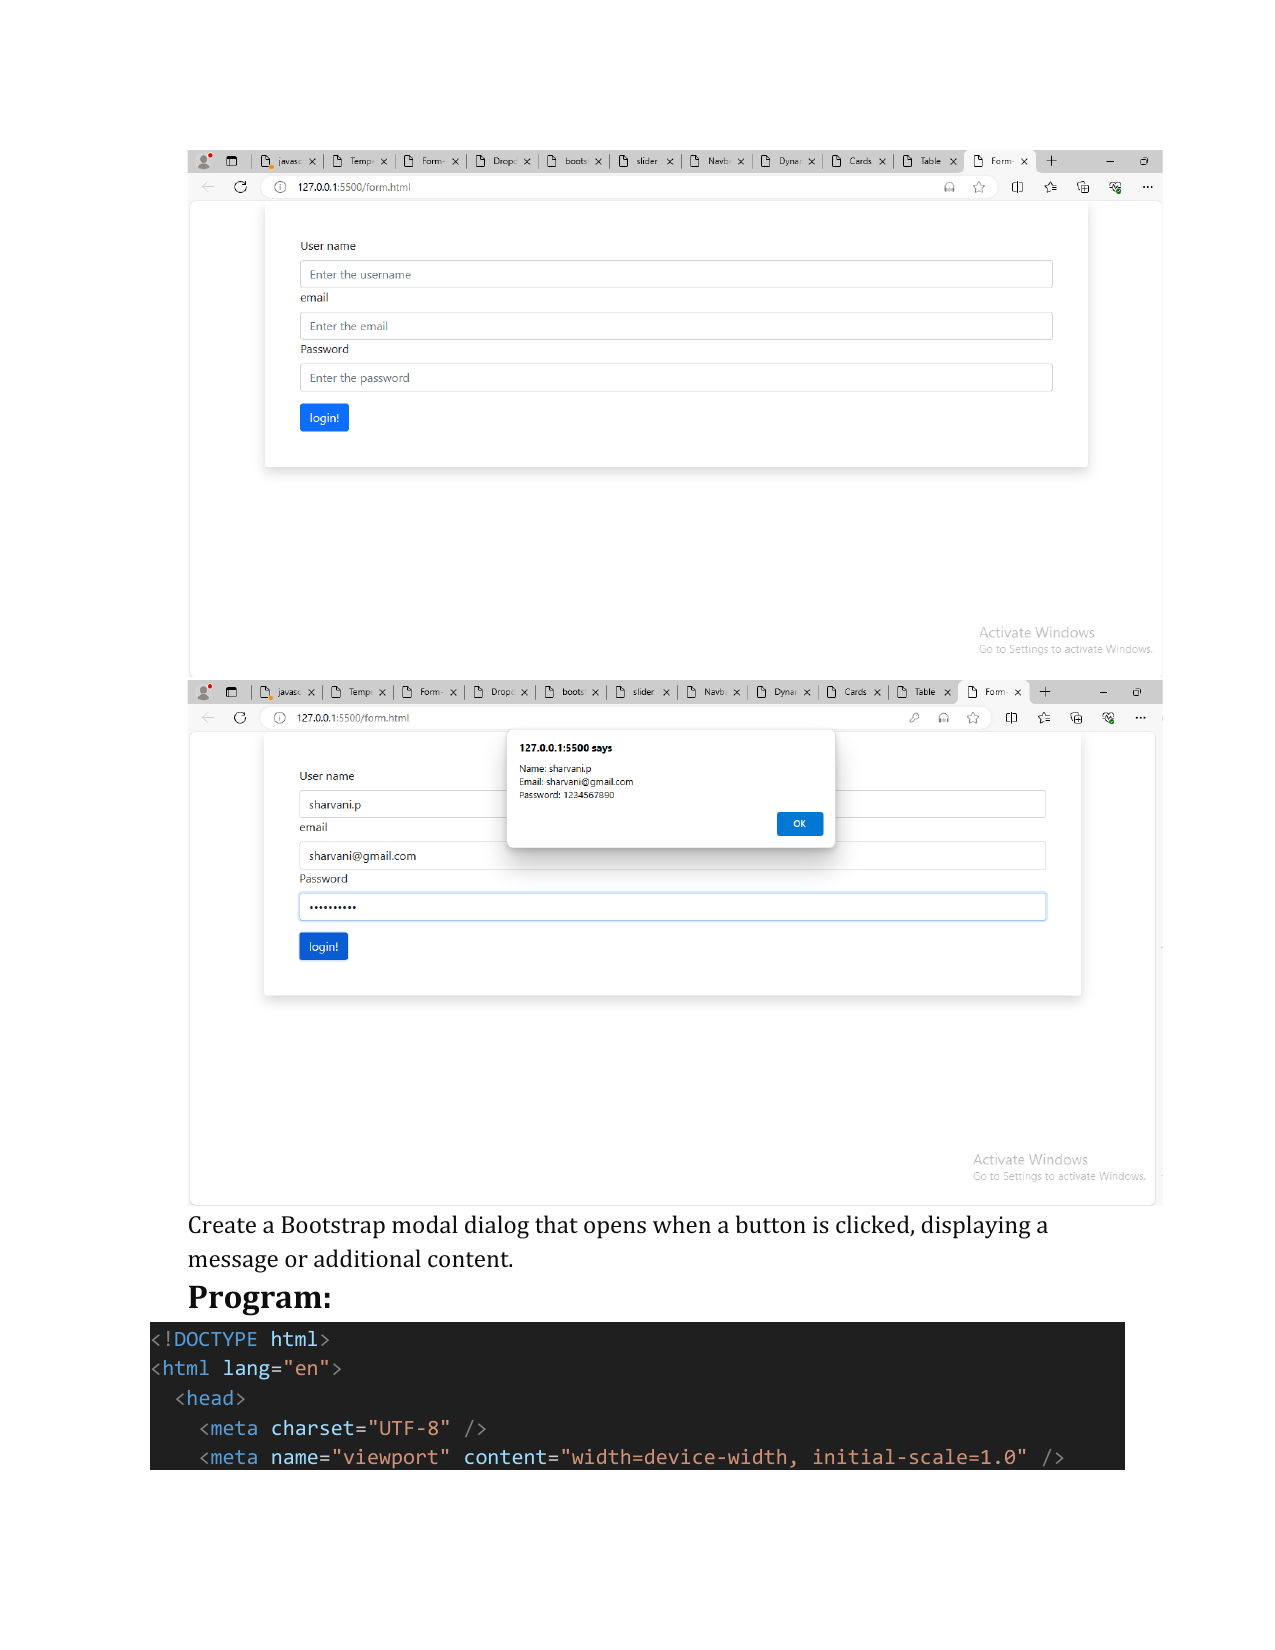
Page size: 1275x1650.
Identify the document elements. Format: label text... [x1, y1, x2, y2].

text Program: [187, 1277, 1125, 1316]
text Create a Bootstrap modal dialog that opens when a button is clicked, displaying a message or additional content. [187, 1210, 1125, 1273]
picture [187, 680, 1163, 1206]
text <!DOCTYPE html> [150, 1322, 1125, 1352]
picture [187, 150, 1163, 677]
text <html lang="en"> [150, 1352, 1125, 1381]
text <meta charset="UTF-8" /> [150, 1411, 1125, 1441]
text <head> [150, 1381, 1125, 1411]
text <meta name="viewport" content="width=device-width, initial-scale=1.0" /> [150, 1441, 1125, 1470]
